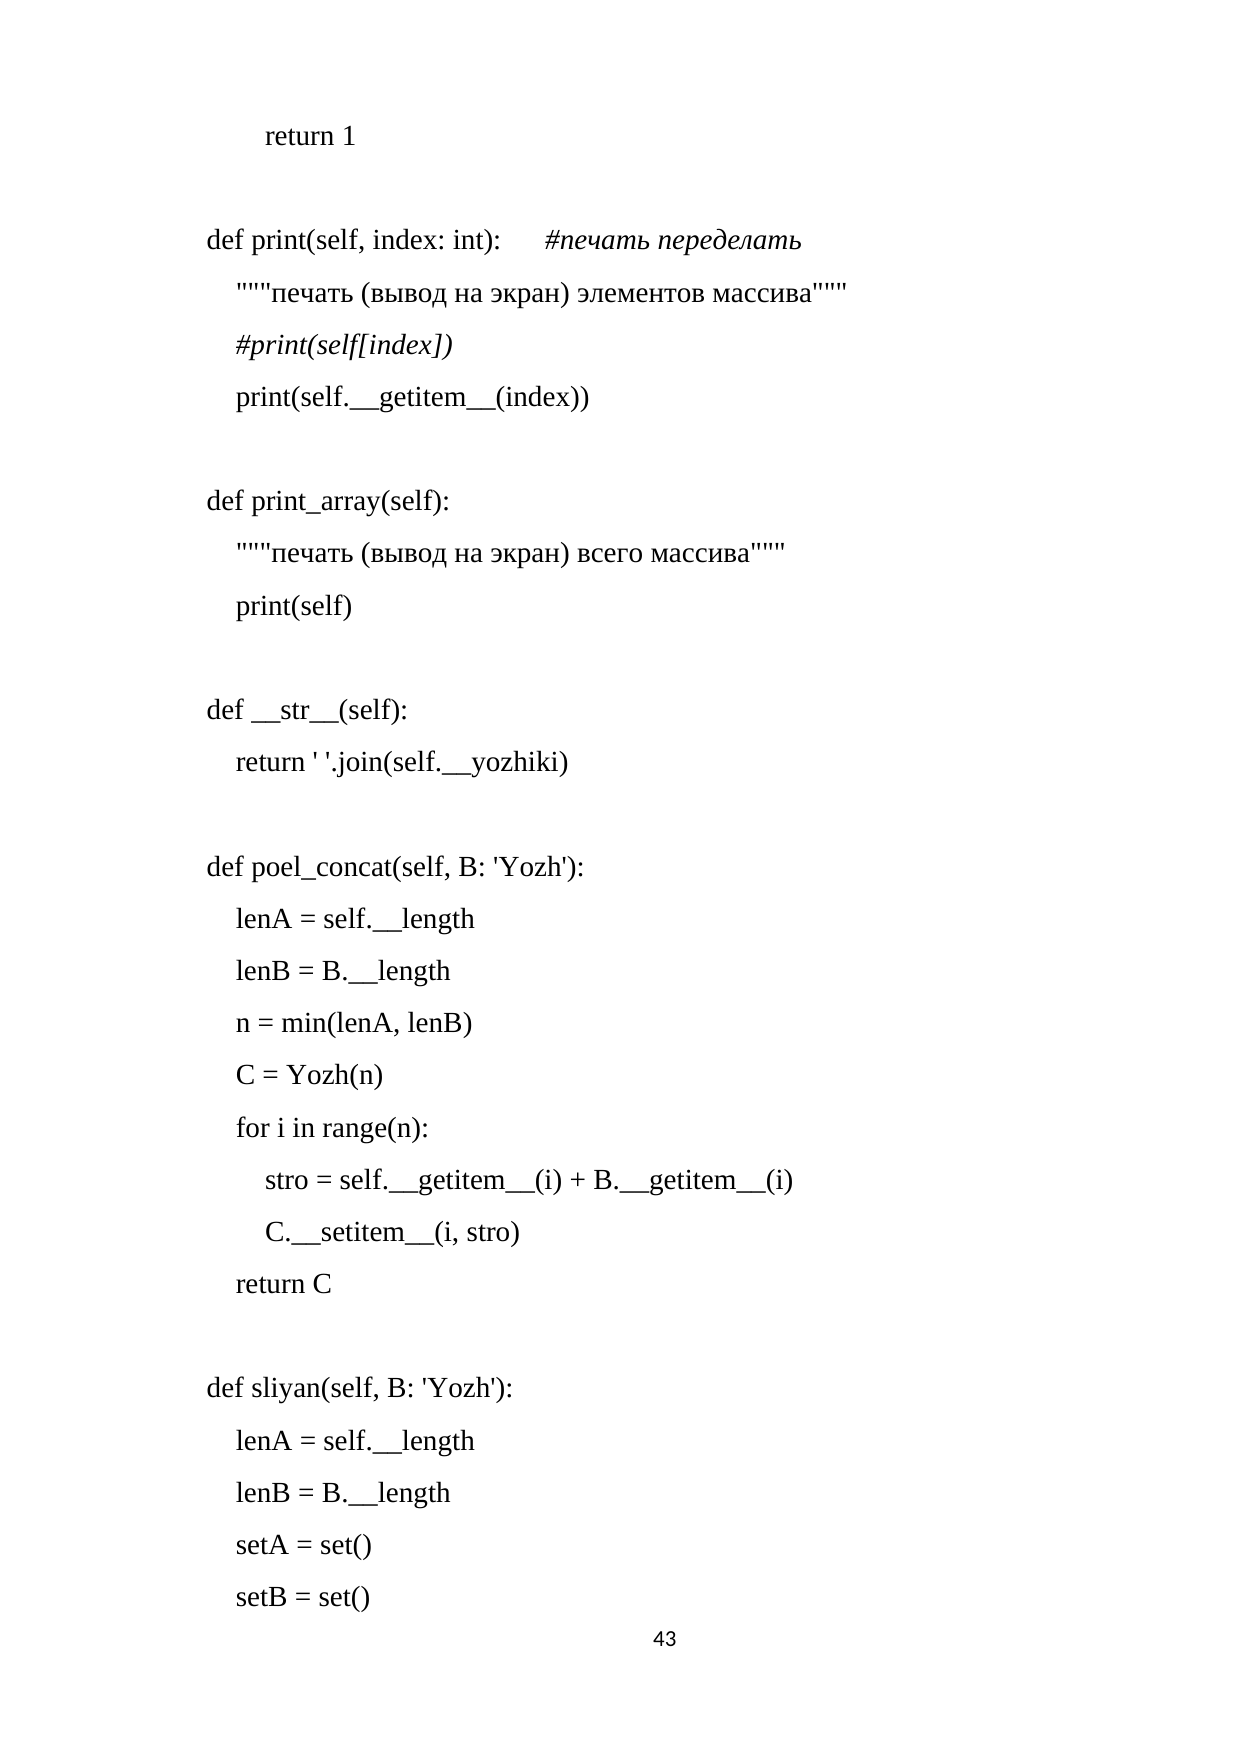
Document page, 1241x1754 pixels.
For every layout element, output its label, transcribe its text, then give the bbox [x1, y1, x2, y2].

text C = Yozh(n) [177, 1057, 1152, 1091]
text setA = set() [177, 1527, 1152, 1561]
text def print(self, index: int): #печать переделать [177, 222, 1152, 256]
text return ' '.join(self.__yozhiki) [177, 744, 1152, 778]
text lenA = self.__length [177, 1423, 1152, 1456]
text setB = set() [177, 1579, 1152, 1613]
text def poel_concat(self, B: 'Yozh'): [177, 849, 1152, 882]
text lenB = B.__length [177, 1475, 1152, 1508]
text for i in range(n): [177, 1110, 1152, 1143]
text C.__setitem__(i, stro) [177, 1214, 1152, 1248]
text """печать (вывод на экран) всего массива""" [177, 536, 1152, 569]
text #print(self[index]) [177, 327, 1152, 360]
text lenB = B.__length [177, 953, 1152, 987]
text stro = self.__getitem__(i) + B.__getitem__(i) [177, 1162, 1152, 1195]
text print(self) [177, 588, 1152, 621]
text def __str__(self): [177, 692, 1152, 726]
text def print_array(self): [177, 483, 1152, 517]
text print(self.__getitem__(index)) [177, 379, 1152, 413]
text """печать (вывод на экран) элементов массива""" [177, 275, 1152, 308]
text return C [177, 1266, 1152, 1300]
text n = min(lenA, lenB) [177, 1005, 1152, 1039]
text lenA = self.__length [177, 901, 1152, 934]
text def sliyan(self, B: 'Yozh'): [177, 1371, 1152, 1404]
text return 1 [177, 118, 1152, 152]
